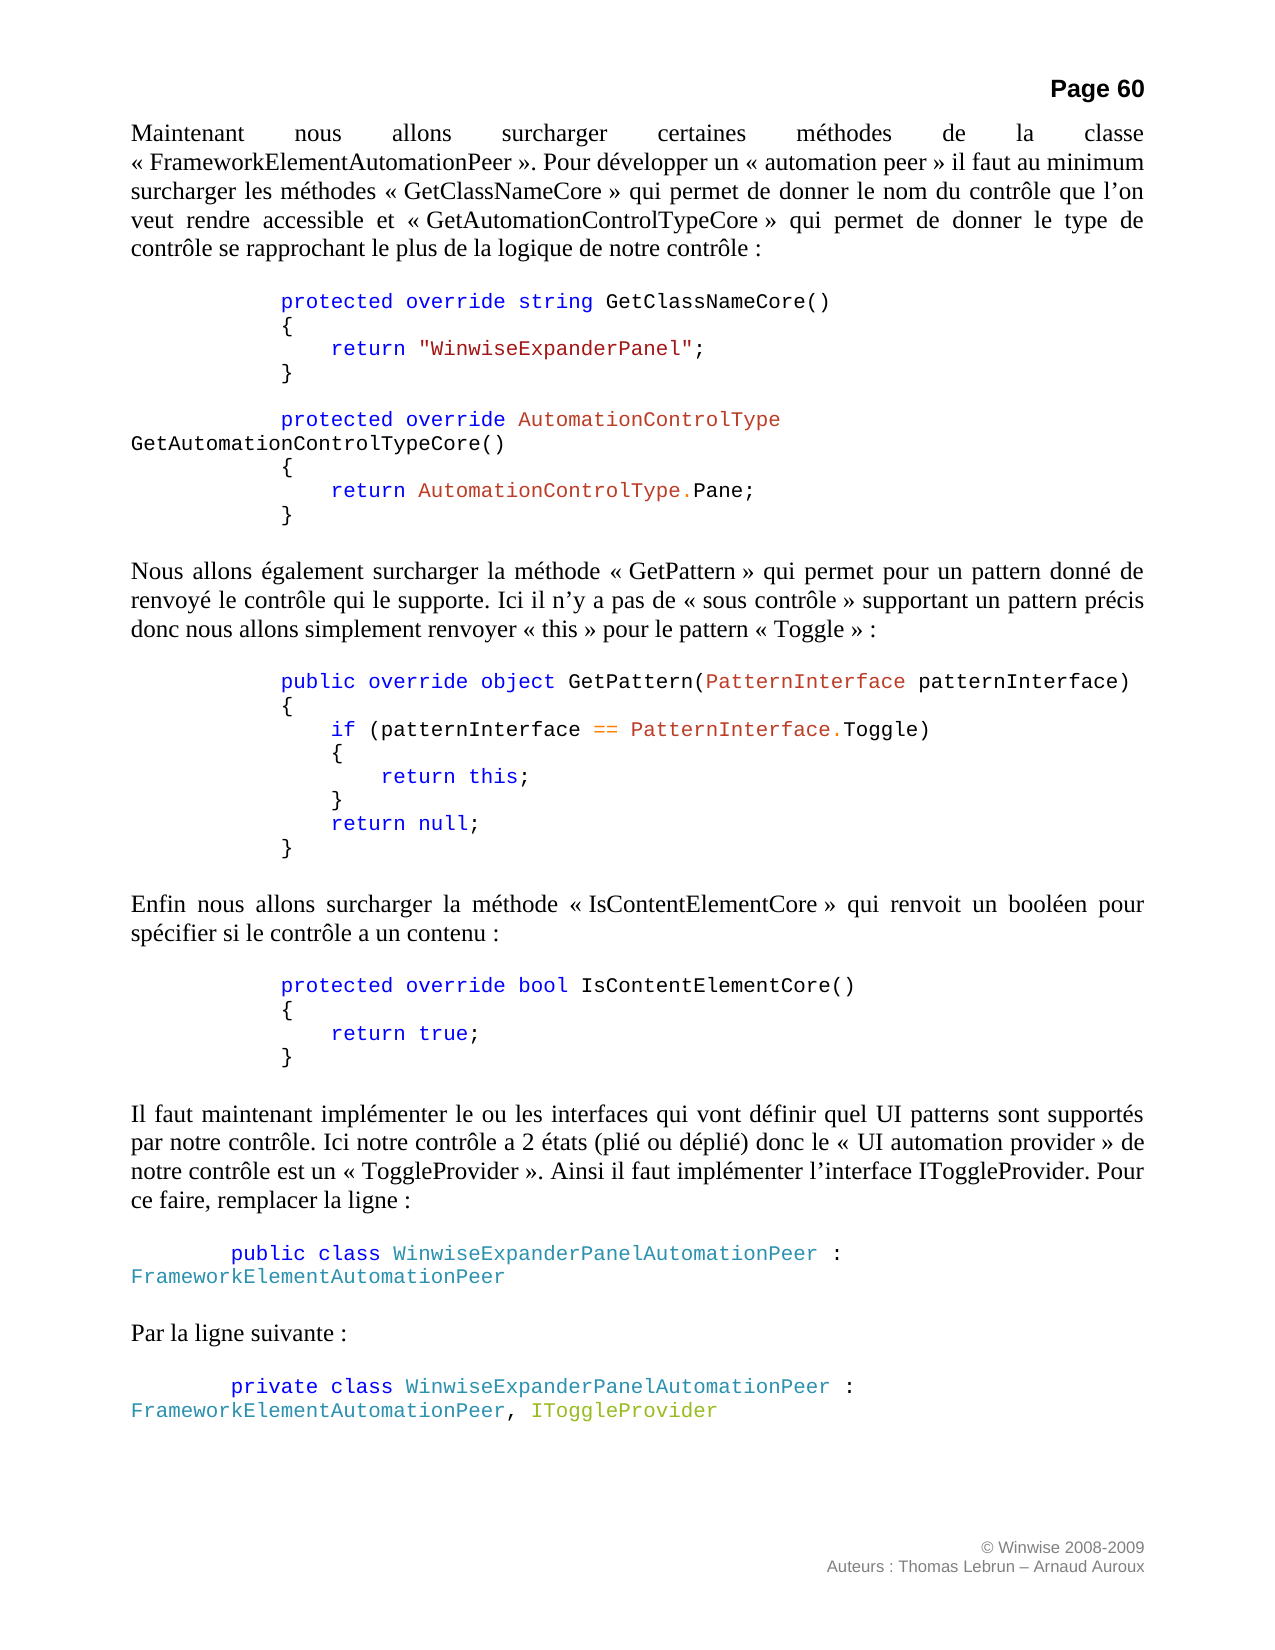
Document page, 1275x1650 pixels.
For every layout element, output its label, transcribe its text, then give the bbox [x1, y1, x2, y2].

text { [131, 742, 1144, 766]
text Nous allons également surcharger la méthode « GetPattern » qui permet pour un pattern donné de renvoyé le contrôle qui le supporte. Ici il n’y a pas de « sous contrôle » supportant un pattern précis donc nous allons simplement renvoyer « this » pour le pattern « Toggle » : [131, 556, 1144, 642]
text public override object GetPattern(PatternInterface patternInterface) [131, 671, 1144, 695]
text Maintenant nous allons surcharger certaines méthodes de la classe « FrameworkElementAutomationPeer ». Pour développer un « automation peer » il faut au minimum surcharger les méthodes « GetClassNameCore » qui permet de donner le nom du contrôle que l’on veut rendre accessible et « GetAutomationControlTypeCore » qui permet de donner le type de contrôle se rapprochant le plus de la logique de notre contrôle : [131, 118, 1144, 262]
text return this; [131, 766, 1144, 789]
text protected override bool IsContentElementCore() [131, 975, 1144, 999]
text { [131, 695, 1144, 718]
text { [131, 999, 1144, 1023]
text } [131, 789, 1144, 813]
text return true; [131, 1023, 1144, 1046]
text Il faut maintenant implémenter le ou les interfaces qui vont définir quel UI patterns sont supportés par notre contrôle. Ici notre contrôle a 2 états (plié ou déplié) donc le « UI automation provider » de notre contrôle est un « ToggleProvider ». Ainsi il faut implémenter l’interface IToggleProvider. Pour ce faire, remplacer la ligne : [131, 1099, 1144, 1214]
text { [131, 457, 1144, 480]
text } [131, 504, 1144, 527]
text if (patternInterface == PatternInterface.Toggle) [131, 718, 1144, 742]
text } [131, 362, 1144, 386]
text } [131, 1046, 1144, 1070]
text return AutomationControlType.Pane; [131, 480, 1144, 504]
text public class WinwiseExpanderPanelAutomationPeer : FrameworkElementAutomationPeer [131, 1242, 1144, 1290]
text { [131, 315, 1144, 338]
text } [131, 837, 1144, 860]
text private class WinwiseExpanderPanelAutomationPeer : FrameworkElementAutomationPeer, IToggleProvider [131, 1376, 1144, 1423]
text return null; [131, 813, 1144, 837]
text protected override string GetClassNameCore() [131, 291, 1144, 315]
text return "WinwiseExpanderPanel"; [131, 338, 1144, 362]
text protected override AutomationControlType GetAutomationControlTypeCore() [131, 409, 1144, 457]
text Enfin nous allons surcharger la méthode « IsContentElementCore » qui renvoit un booléen pour spécifier si le contrôle a un contenu : [131, 889, 1144, 947]
text Par la ligne suivante : [131, 1318, 1144, 1347]
